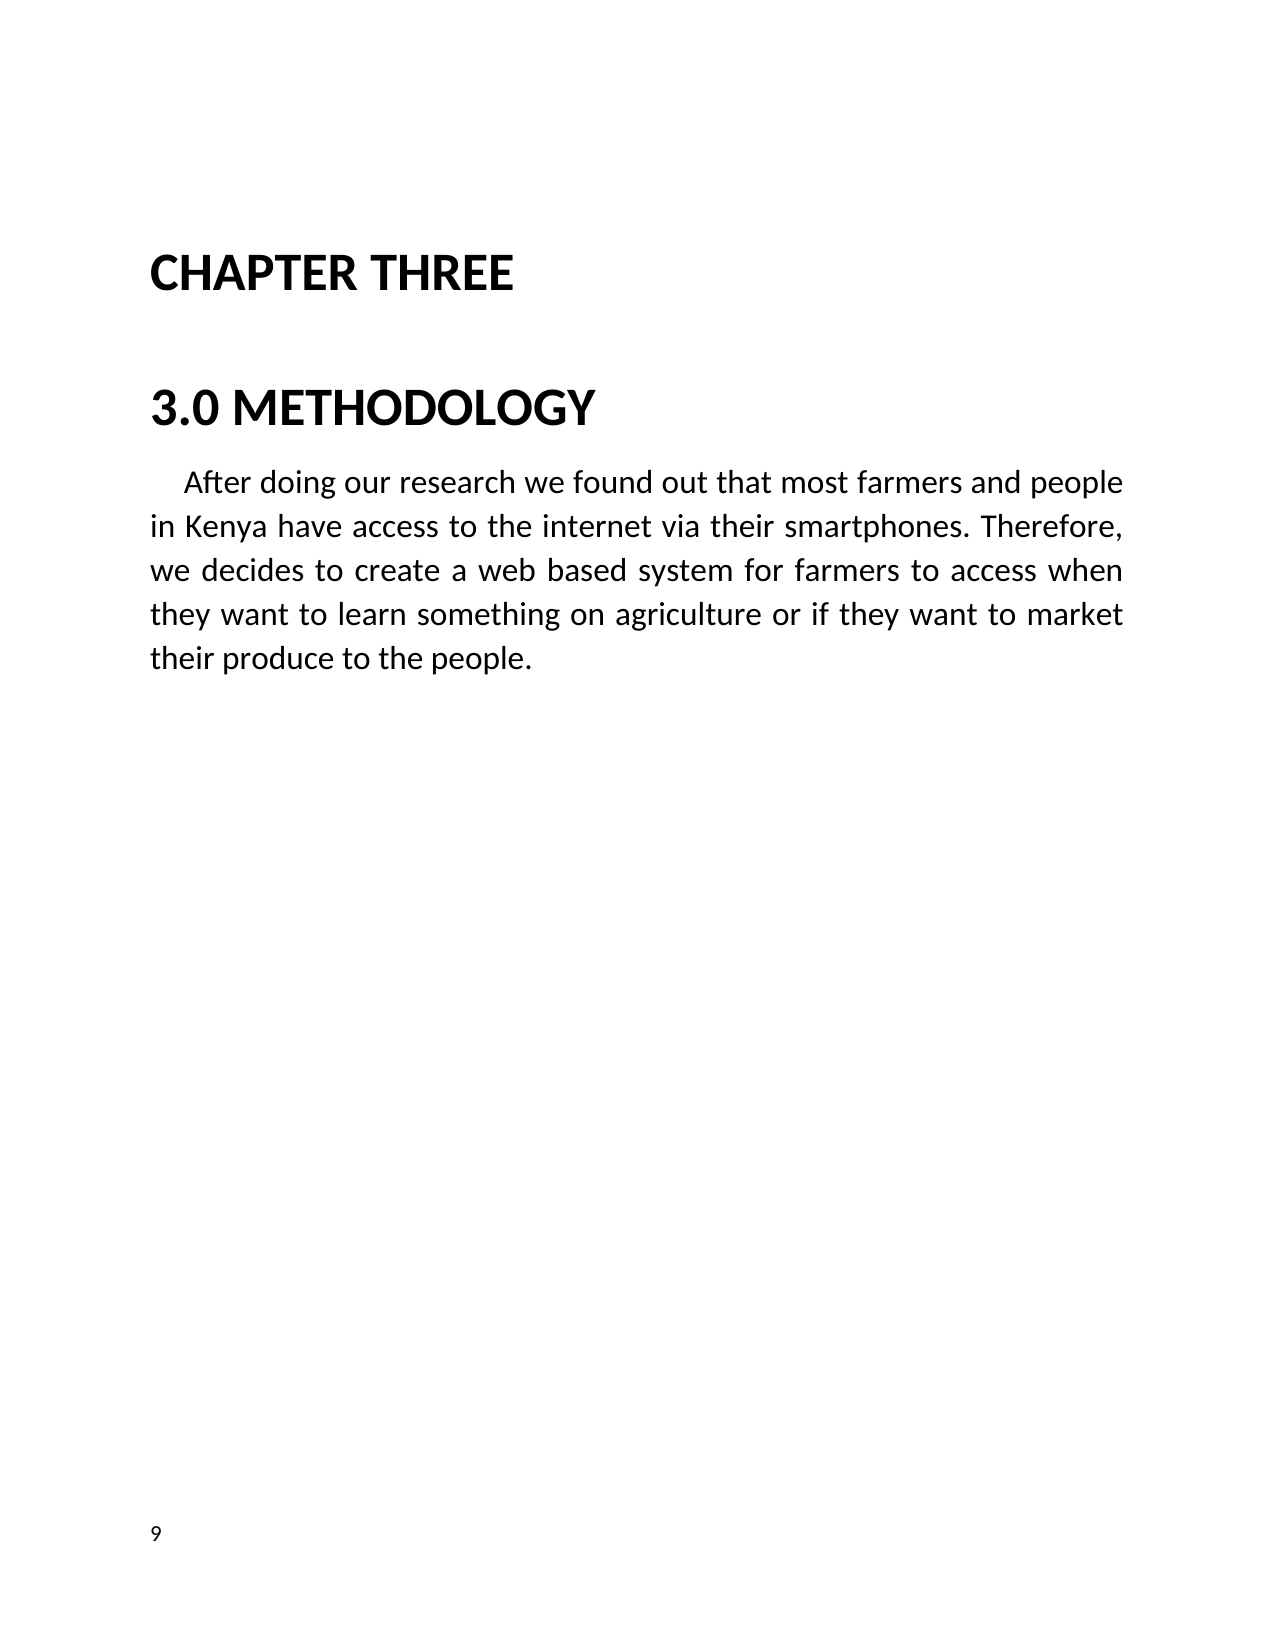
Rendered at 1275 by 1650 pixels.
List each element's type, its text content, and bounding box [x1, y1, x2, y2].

text 3.0 METHODOLOGY [150, 373, 1125, 439]
text After doing our research we found out that most farmers and people in Kenya have access to the internet via their smartphones. Therefore, we decides to create a web based system for farmers to access when they want to learn something on agriculture or if they want to market their produce to the people. [150, 461, 1125, 677]
text CHAPTER THREE [150, 238, 1125, 304]
